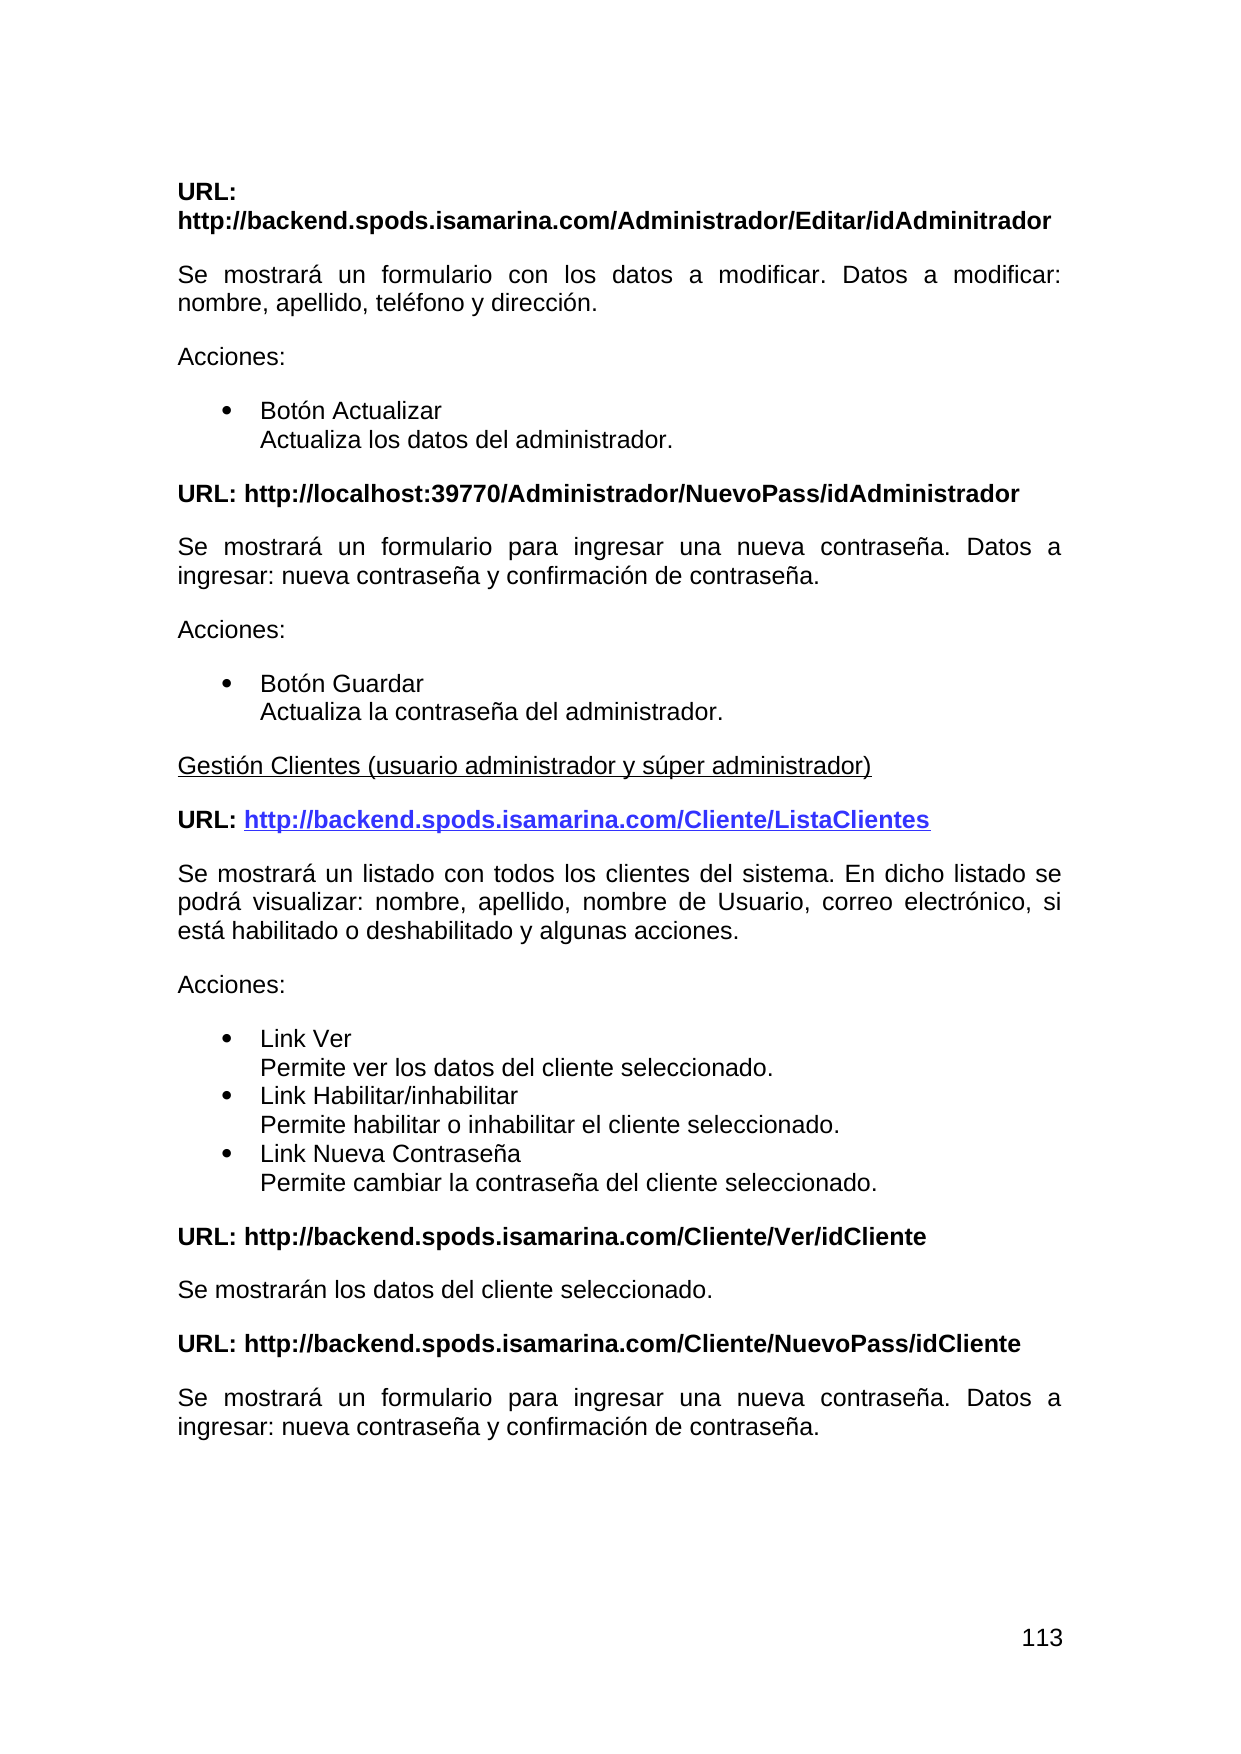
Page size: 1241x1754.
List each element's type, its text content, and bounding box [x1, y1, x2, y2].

text Acciones: [177, 615, 1063, 643]
text URL: http://backend.spods.isamarina.com/Cliente/ListaClientes [177, 805, 1063, 834]
list Actualiza los datos del administrador. [260, 425, 1063, 453]
text URL: http://backend.spods.isamarina.com/Cliente/Ver/idCliente [177, 1221, 1063, 1250]
text URL: http://backend.spods.isamarina.com/Cliente/NuevoPass/idCliente [177, 1329, 1063, 1358]
list Actualiza la contraseña del administrador. [260, 697, 1063, 726]
text Gestión Clientes (usuario administrador y súper administrador) [177, 751, 1063, 780]
list Link Habilitar/inhabilitar [222, 1081, 1063, 1110]
text URL: http://localhost:39770/Administrador/NuevoPass/idAdministrador [177, 478, 1063, 507]
list Permite habilitar o inhabilitar el cliente seleccionado. [260, 1110, 1063, 1139]
text Se mostrará un formulario con los datos a modificar. Datos a modificar: nombre, apellido, teléfono y dirección. [177, 260, 1063, 317]
text Se mostrará un listado con todos los clientes del sistema. En dicho listado se podrá visualizar: nombre, apellido, nombre de Usuario, correo electrónico, si está habilitado o deshabilitado y algunas acciones. [177, 859, 1063, 945]
list Permite ver los datos del cliente seleccionado. [260, 1052, 1063, 1081]
list Permite cambiar la contraseña del cliente seleccionado. [260, 1168, 1063, 1196]
text Acciones: [177, 970, 1063, 999]
list Botón Actualizar [222, 396, 1063, 425]
text URL: http://backend.spods.isamarina.com/Administrador/Editar/idAdminitrador [177, 177, 1063, 235]
list Link Nueva Contraseña [222, 1139, 1063, 1168]
text Acciones: [177, 342, 1063, 371]
list Botón Guardar [222, 668, 1063, 697]
text Se mostrará un formulario para ingresar una nueva contraseña. Datos a ingresar: nueva contraseña y confirmación de contraseña. [177, 1383, 1063, 1440]
text Se mostrará un formulario para ingresar una nueva contraseña. Datos a ingresar: nueva contraseña y confirmación de contraseña. [177, 532, 1063, 590]
text Se mostrarán los datos del cliente seleccionado. [177, 1275, 1063, 1304]
list Link Ver [222, 1024, 1063, 1052]
